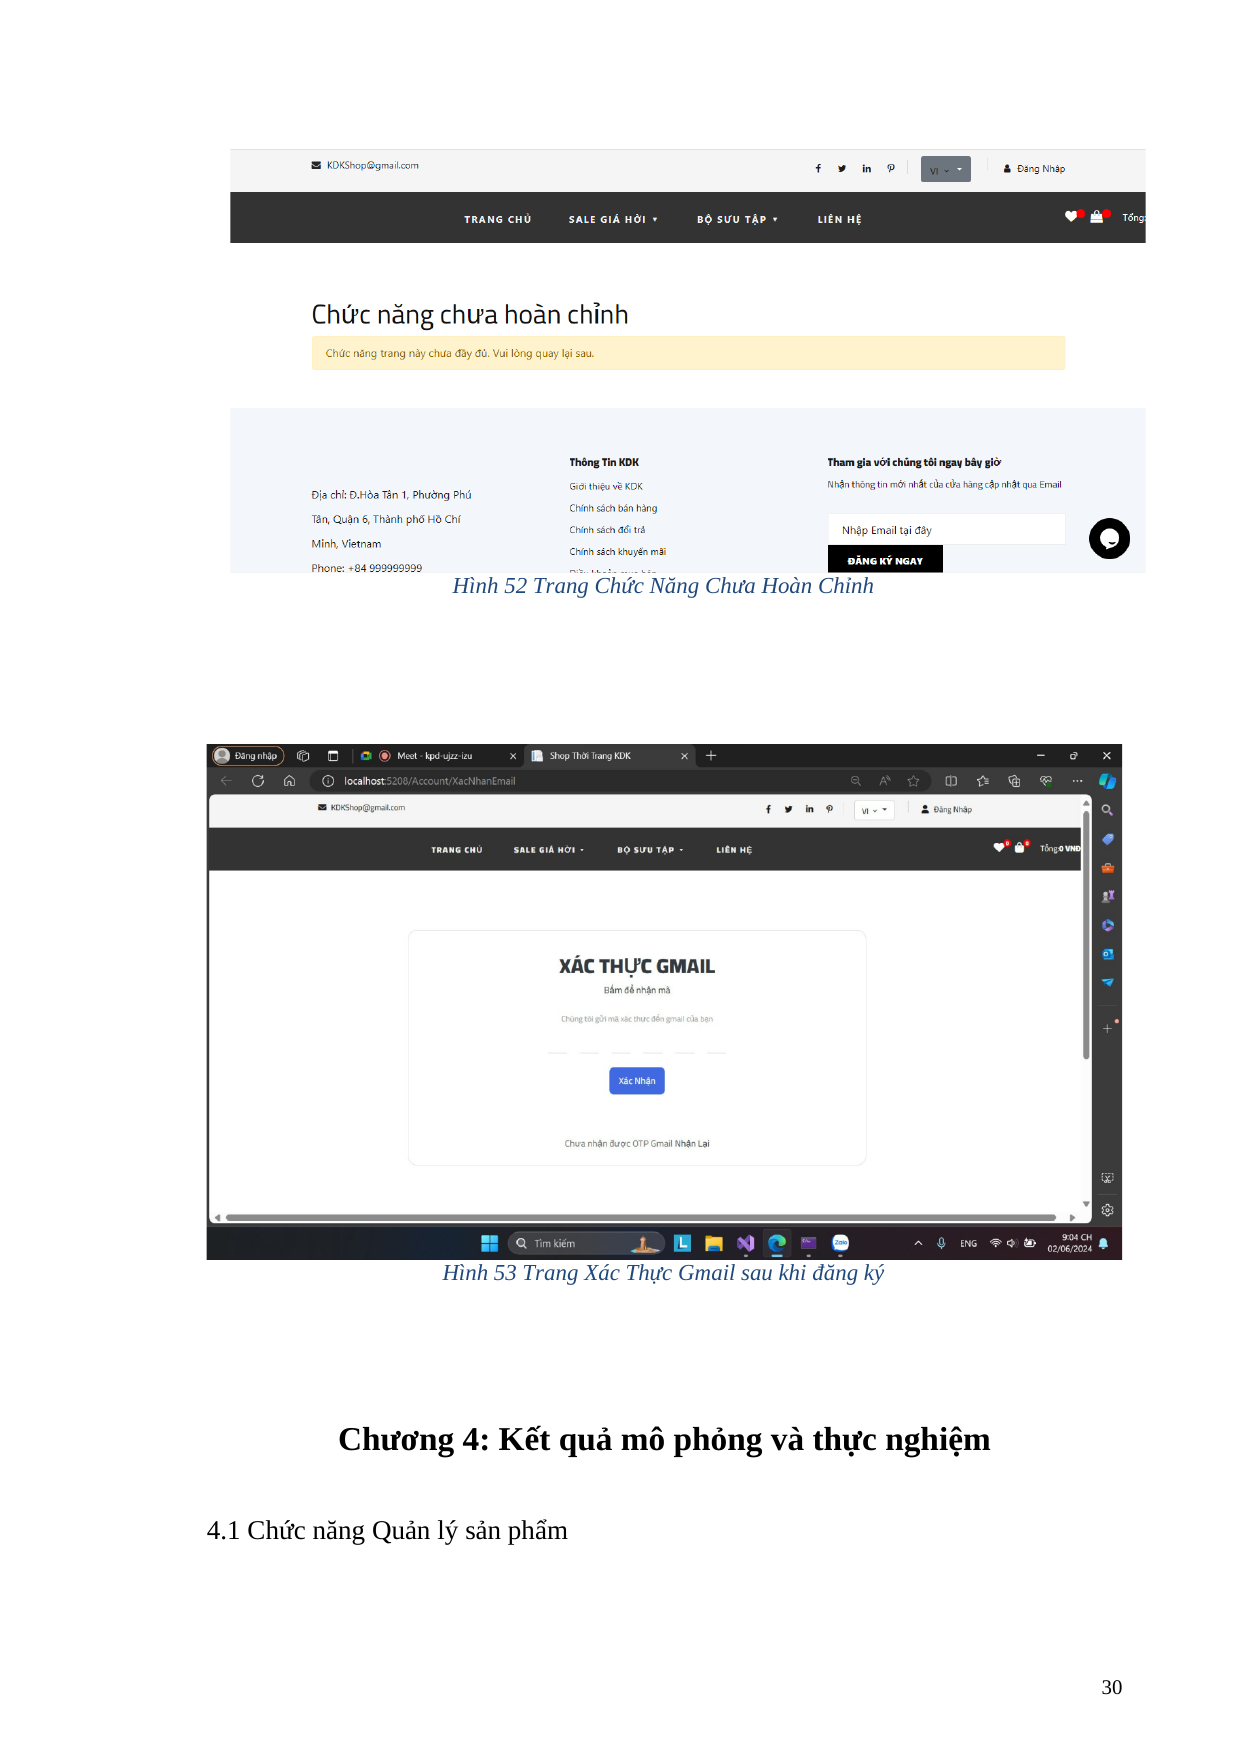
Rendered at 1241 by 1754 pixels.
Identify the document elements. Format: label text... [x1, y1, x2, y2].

picture [206, 744, 1123, 1260]
subtitle Chương 4: Kết quả mô phỏng và thực nghiệm [207, 1419, 1122, 1457]
picture [230, 147, 1146, 573]
subtitle 4.1 Chức năng Quản lý sản phẩm [207, 1514, 1122, 1545]
text Hình 53 Trang Xác Thực Gmail sau khi đăng ký [207, 1260, 1122, 1286]
text Hình 52 Trang Chức Năng Chưa Hoàn Chỉnh [207, 572, 1122, 599]
